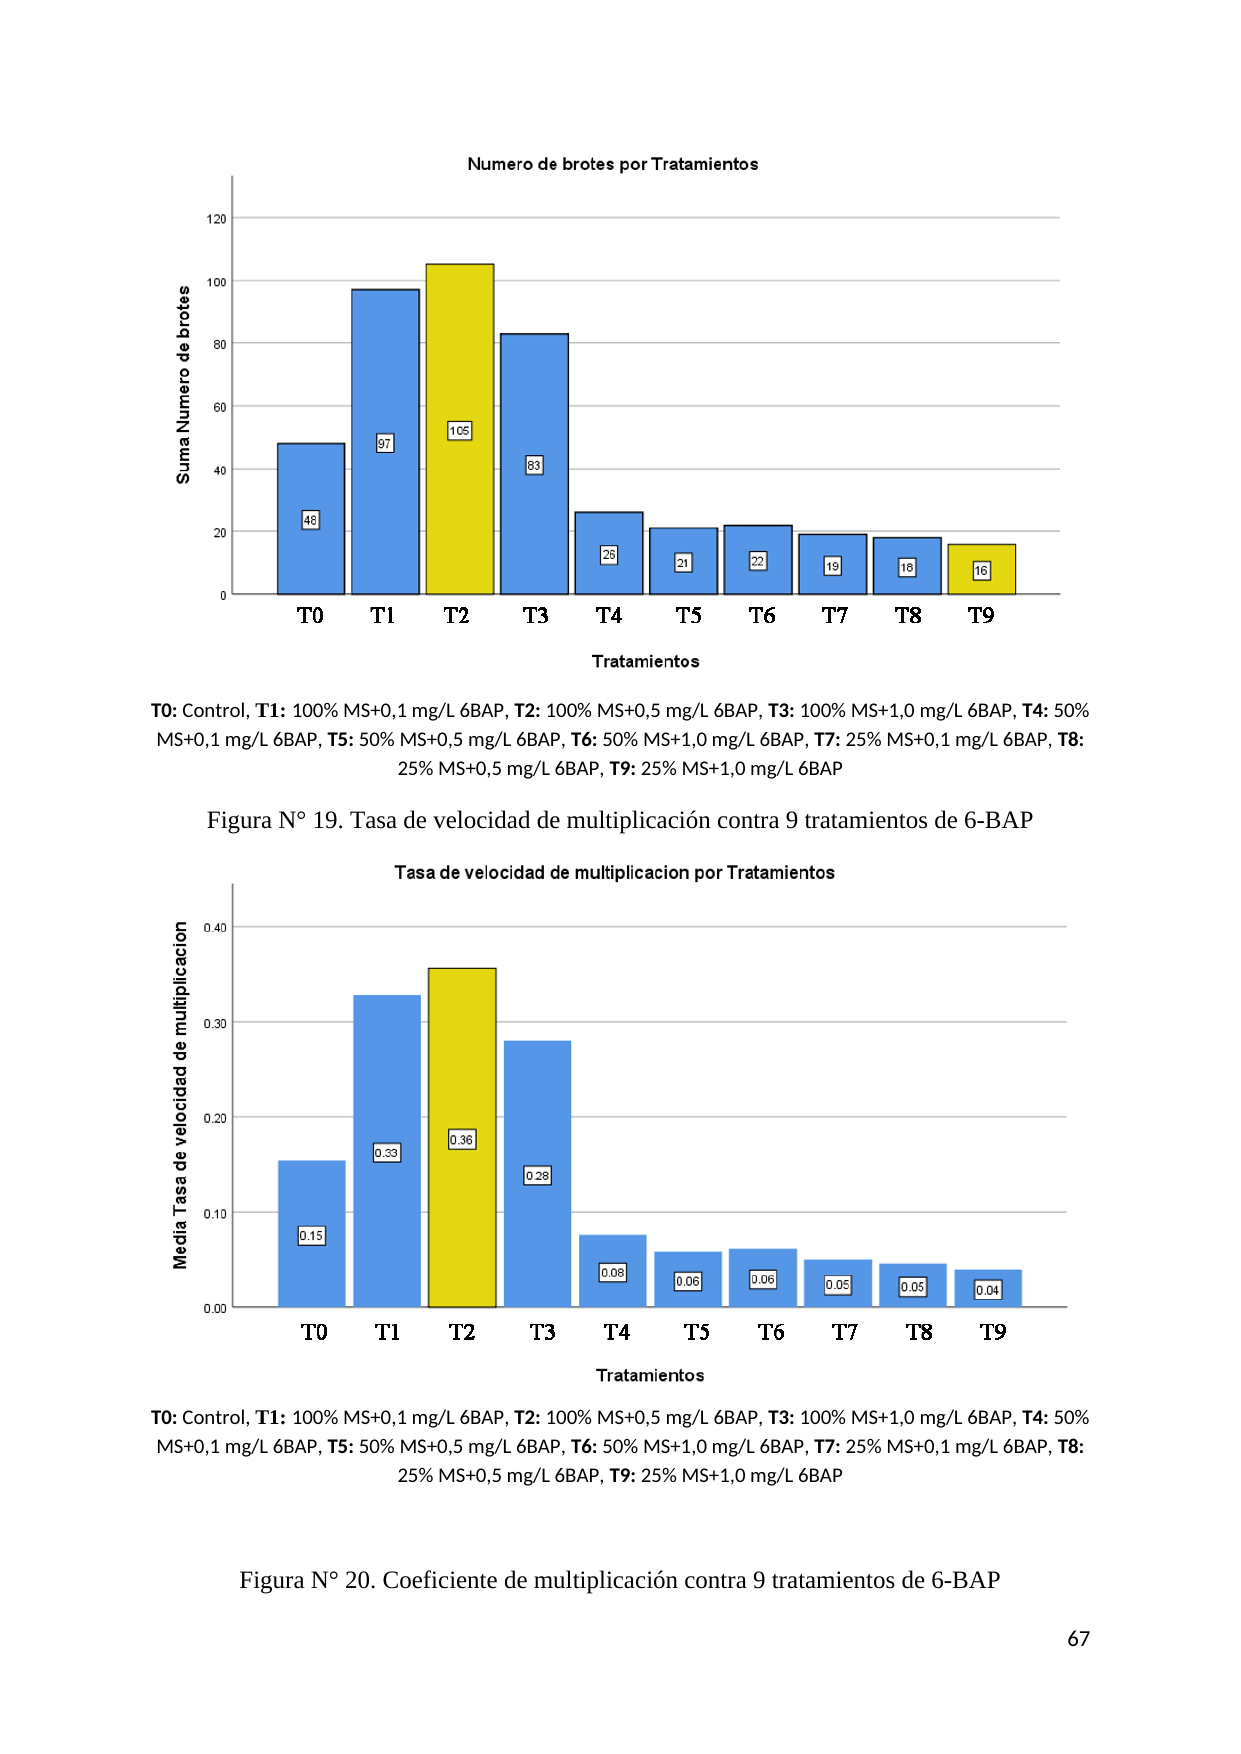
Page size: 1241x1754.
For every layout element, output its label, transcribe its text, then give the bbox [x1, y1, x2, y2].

picture [172, 858, 1069, 1384]
text T0: Control, T1: 100% MS+0,1 mg/L 6BAP, T2: 100% MS+0,5 mg/L 6BAP, T3: 100% MS+1,0 mg/L 6BAP, T4: 50% MS+0,1 mg/L 6BAP, T5: 50% MS+0,5 mg/L 6BAP, T6: 50% MS+1,0 mg/L 6BAP, T7: 25% MS+0,1 mg/L 6BAP, T8: 25% MS+0,5 mg/L 6BAP, T9: 25% MS+1,0 mg/L 6BAP [150, 1404, 1090, 1488]
picture [173, 150, 1067, 672]
text Figura N° 19. Tasa de velocidad de multiplicación contra 9 tratamientos de 6-BAP [150, 805, 1090, 834]
text T0: Control, T1: 100% MS+0,1 mg/L 6BAP, T2: 100% MS+0,5 mg/L 6BAP, T3: 100% MS+1,0 mg/L 6BAP, T4: 50% MS+0,1 mg/L 6BAP, T5: 50% MS+0,5 mg/L 6BAP, T6: 50% MS+1,0 mg/L 6BAP, T7: 25% MS+0,1 mg/L 6BAP, T8: 25% MS+0,5 mg/L 6BAP, T9: 25% MS+1,0 mg/L 6BAP [150, 697, 1090, 781]
text Figura N° 20. Coeficiente de multiplicación contra 9 tratamientos de 6-BAP [150, 1566, 1090, 1594]
